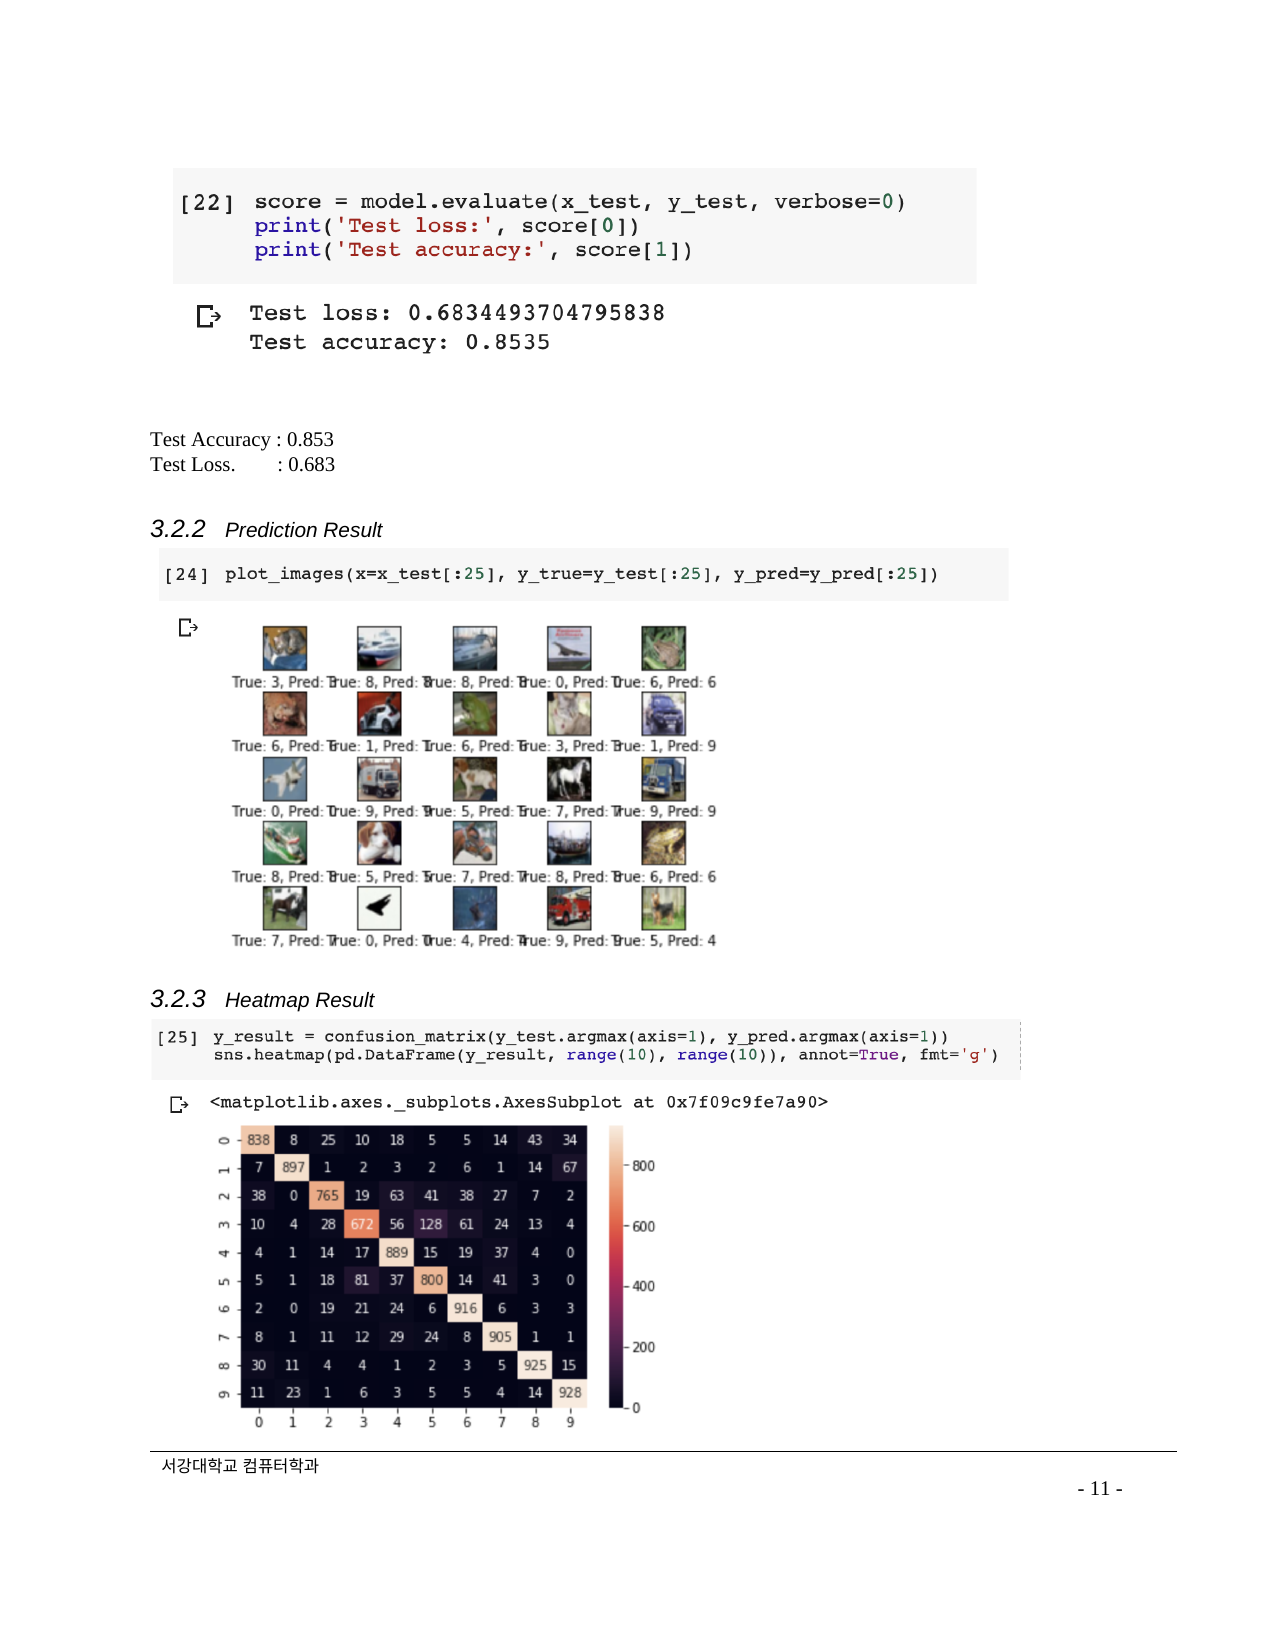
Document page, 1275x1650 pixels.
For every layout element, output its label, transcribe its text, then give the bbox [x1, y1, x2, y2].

subtitle Prediction Result [150, 514, 1125, 542]
picture [150, 1019, 1021, 1445]
picture [150, 150, 977, 402]
text Test Accuracy : 0.853 [150, 426, 1125, 451]
subtitle Heatmap Result [150, 984, 1125, 1013]
picture [150, 548, 1009, 972]
text Test Loss. : 0.683 [150, 451, 1125, 476]
